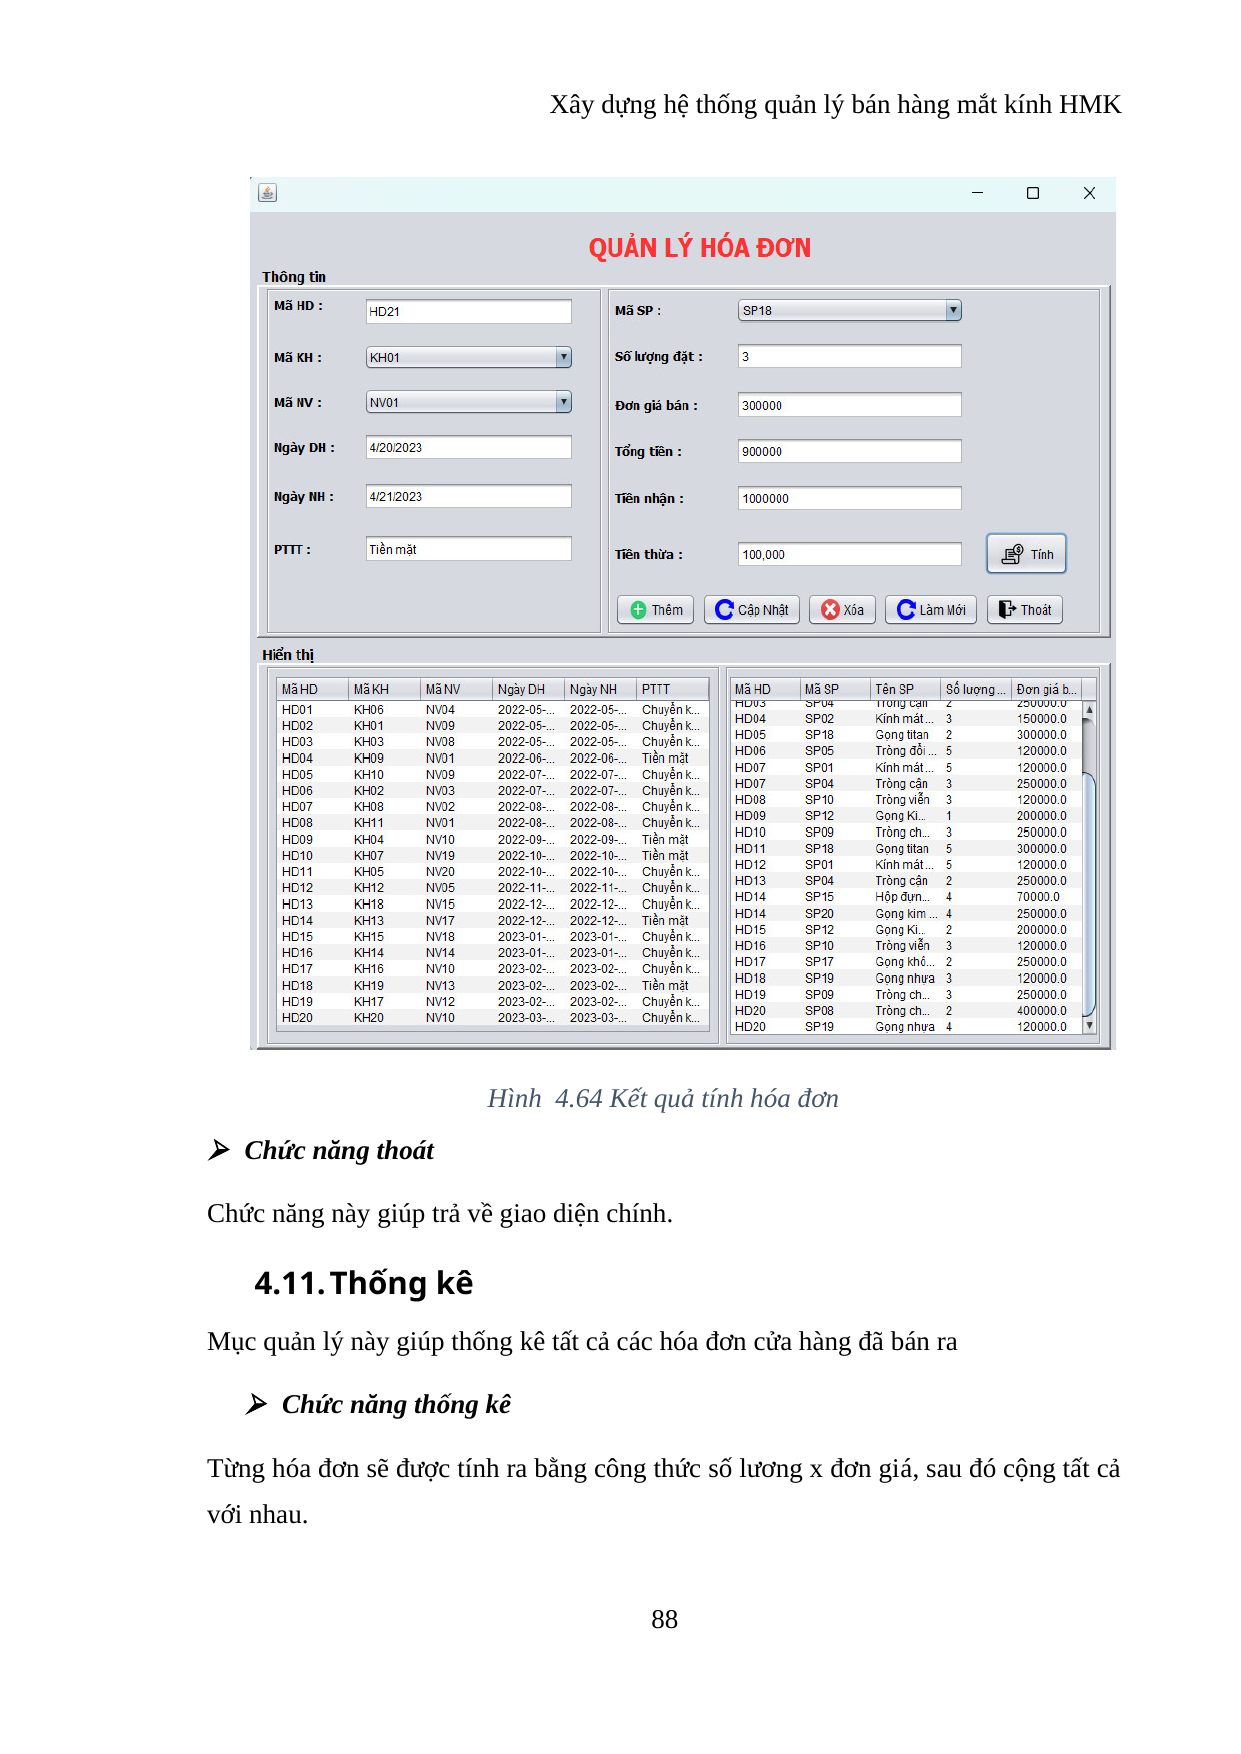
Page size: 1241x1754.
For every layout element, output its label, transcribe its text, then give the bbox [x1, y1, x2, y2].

list Chức năng thoát [207, 1134, 1122, 1165]
list Chức năng thống kê [244, 1388, 1122, 1419]
subtitle Thống kê [254, 1261, 1122, 1303]
text Từng hóa đơn sẽ được tính ra bằng công thức số lương x đơn giá, sau đó cộng tất cả với nhau. [207, 1452, 1122, 1529]
text Mục quản lý này giúp thống kê tất cả các hóa đơn cửa hàng đã bán ra [207, 1325, 1122, 1356]
text Chức năng này giúp trả về giao diện chính. [207, 1198, 1122, 1229]
picture [250, 177, 1117, 1050]
